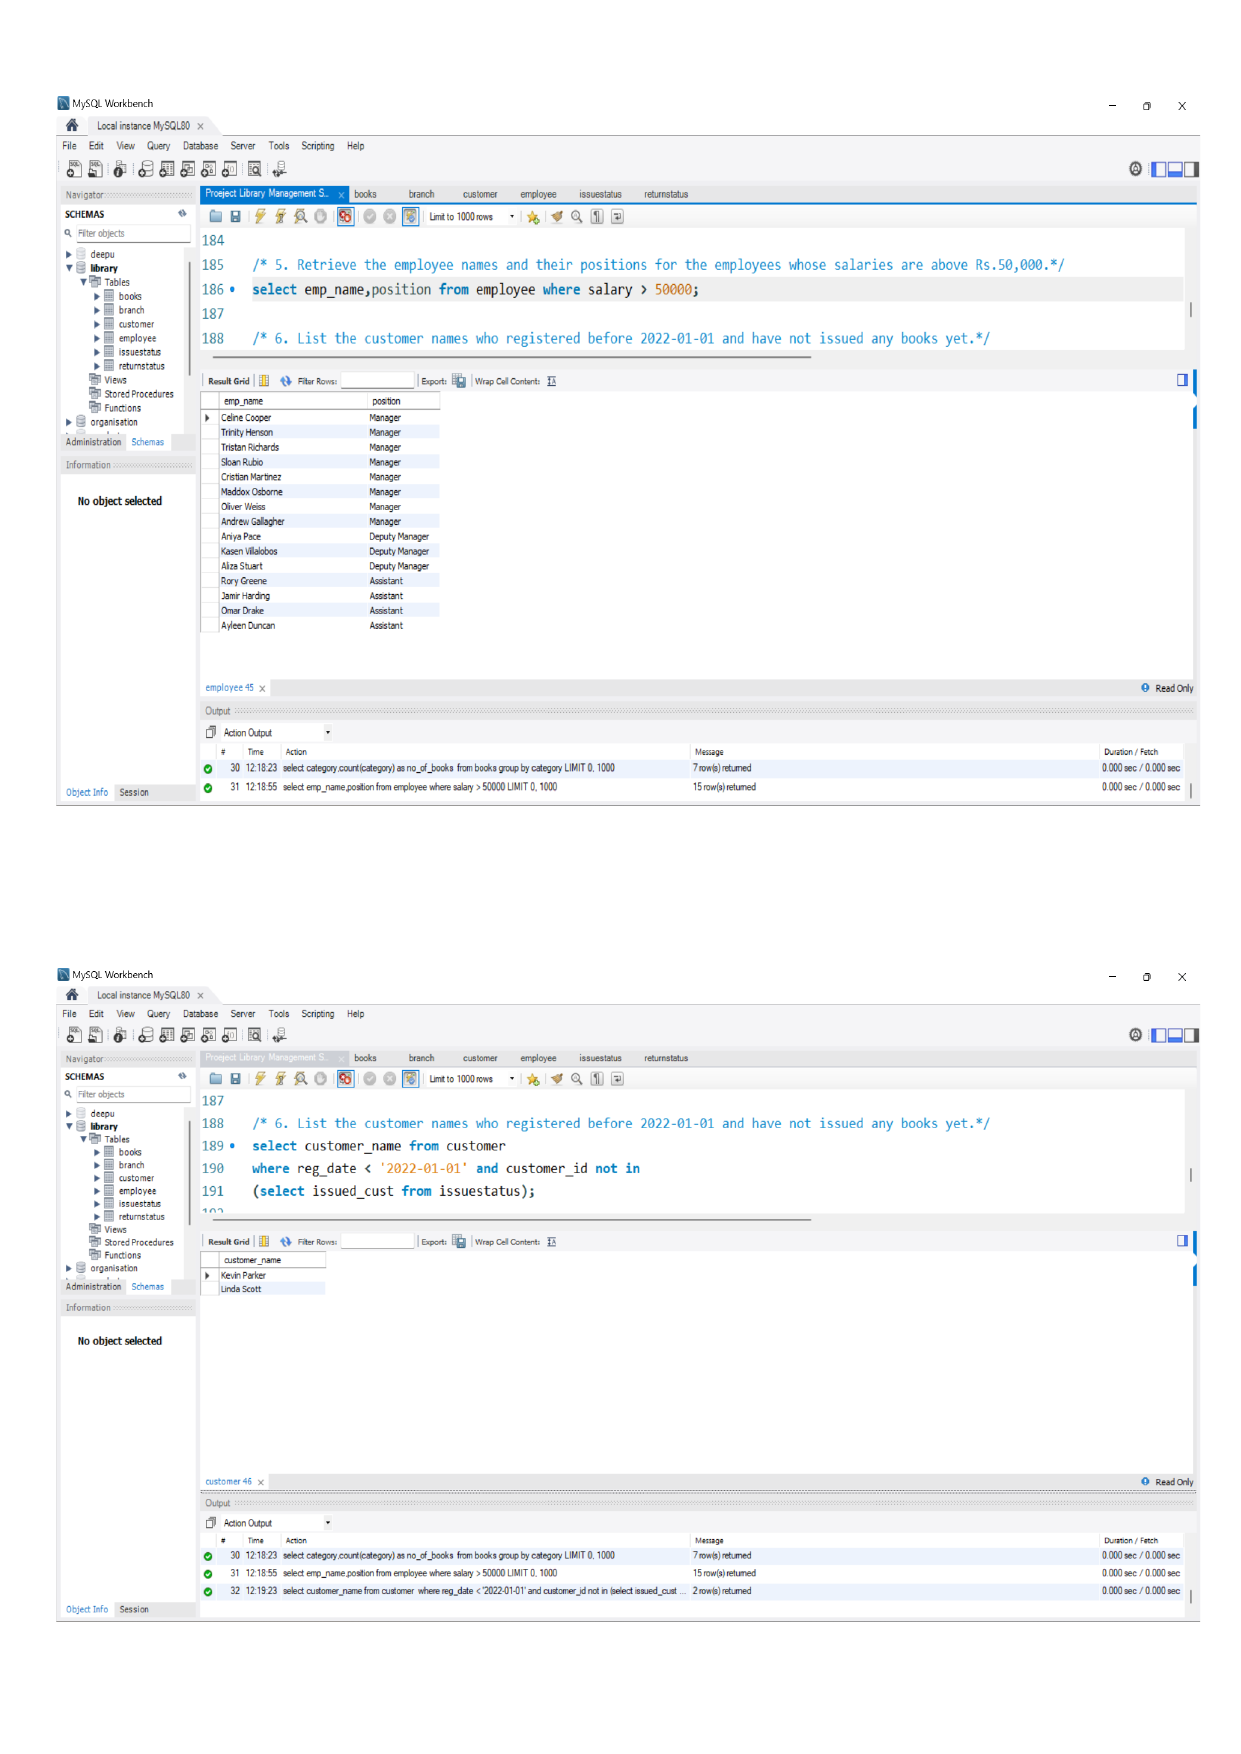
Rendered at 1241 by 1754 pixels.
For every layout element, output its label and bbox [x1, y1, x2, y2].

picture [56, 965, 1200, 1622]
picture [56, 93, 1200, 806]
